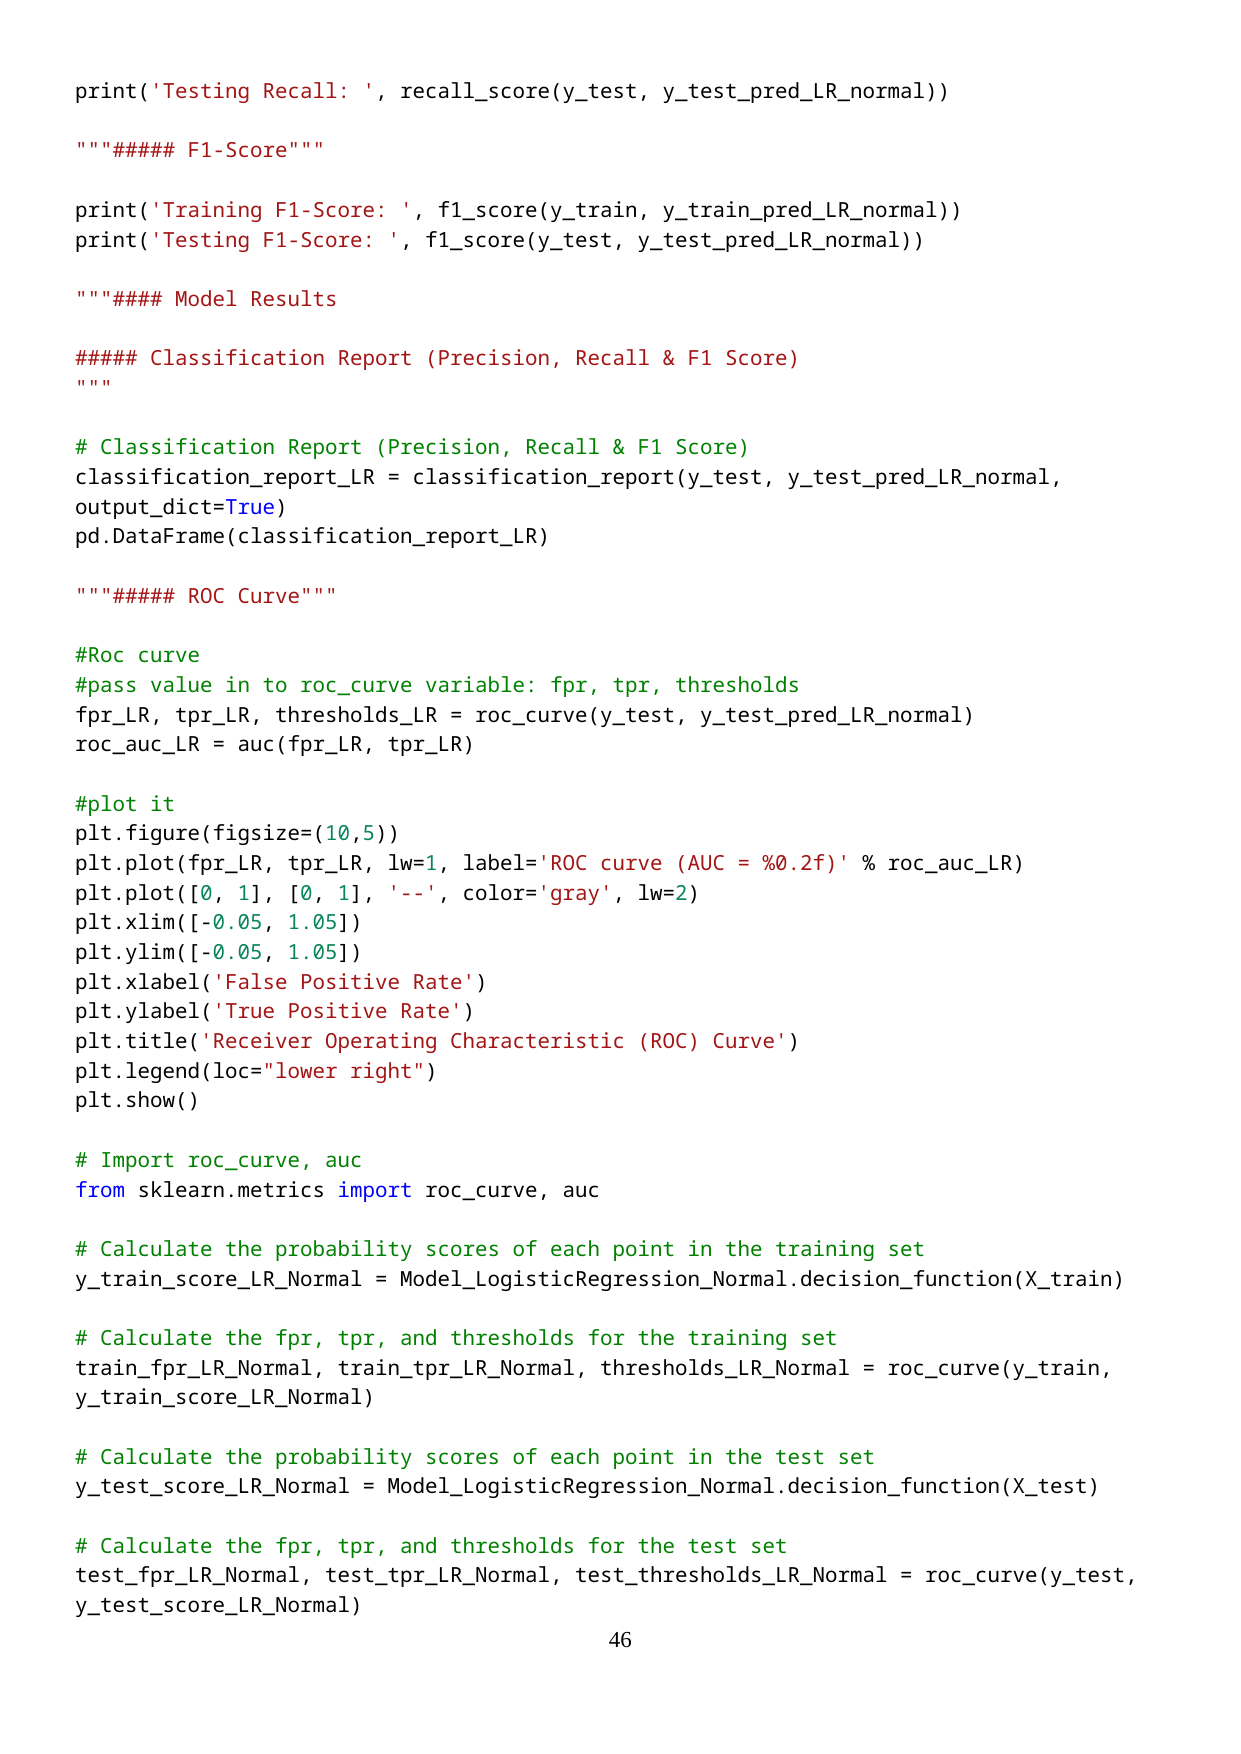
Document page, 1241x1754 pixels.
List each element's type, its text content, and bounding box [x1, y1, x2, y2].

text classification_report_LR = classification_report(y_test, y_test_pred_LR_normal, output_dict=True) [75, 461, 1165, 520]
text roc_auc_LR = auc(fpr_LR, tpr_LR) [75, 728, 1165, 758]
text #plot it [75, 787, 1165, 817]
text plt.show() [75, 1084, 1165, 1114]
text """##### F1-Score""" [75, 134, 1165, 164]
text plt.ylim([-0.05, 1.05]) [75, 936, 1165, 966]
text # Calculate the fpr, tpr, and thresholds for the training set [75, 1322, 1165, 1352]
text plt.plot([0, 1], [0, 1], '--', color='gray', lw=2) [75, 877, 1165, 906]
text fpr_LR, tpr_LR, thresholds_LR = roc_curve(y_test, y_test_pred_LR_normal) [75, 698, 1165, 728]
text pd.DataFrame(classification_report_LR) [75, 520, 1165, 550]
text plt.xlim([-0.05, 1.05]) [75, 906, 1165, 936]
text #pass value in to roc_curve variable: fpr, tpr, thresholds [75, 669, 1165, 698]
text plt.plot(fpr_LR, tpr_LR, lw=1, label='ROC curve (AUC = %0.2f)' % roc_auc_LR) [75, 847, 1165, 877]
text train_fpr_LR_Normal, train_tpr_LR_Normal, thresholds_LR_Normal = roc_curve(y_train, y_train_score_LR_Normal) [75, 1352, 1165, 1411]
text print('Testing Recall: ', recall_score(y_test, y_test_pred_LR_normal)) [75, 75, 1165, 105]
text print('Training F1-Score: ', f1_score(y_train, y_train_pred_LR_normal)) [75, 194, 1165, 223]
text """#### Model Results [75, 283, 1165, 312]
text # Calculate the probability scores of each point in the test set [75, 1441, 1165, 1470]
text y_train_score_LR_Normal = Model_LogisticRegression_Normal.decision_function(X_train) [75, 1262, 1165, 1292]
text """ [75, 372, 1165, 402]
text plt.legend(loc="lower right") [75, 1055, 1165, 1084]
text print('Testing F1-Score: ', f1_score(y_test, y_test_pred_LR_normal)) [75, 223, 1165, 253]
text plt.ylabel('True Positive Rate') [75, 995, 1165, 1025]
text # Calculate the fpr, tpr, and thresholds for the test set [75, 1530, 1165, 1559]
text from sklearn.metrics import roc_curve, auc [75, 1173, 1165, 1203]
text #Roc curve [75, 639, 1165, 669]
text y_test_score_LR_Normal = Model_LogisticRegression_Normal.decision_function(X_test) [75, 1470, 1165, 1500]
text # Calculate the probability scores of each point in the training set [75, 1233, 1165, 1262]
text # Classification Report (Precision, Recall & F1 Score) [75, 431, 1165, 461]
text """##### ROC Curve""" [75, 580, 1165, 609]
text plt.title('Receiver Operating Characteristic (ROC) Curve') [75, 1025, 1165, 1055]
text plt.figure(figsize=(10,5)) [75, 817, 1165, 847]
text plt.xlabel('False Positive Rate') [75, 966, 1165, 995]
text # Import roc_curve, auc [75, 1144, 1165, 1173]
text ##### Classification Report (Precision, Recall & F1 Score) [75, 342, 1165, 372]
text test_fpr_LR_Normal, test_tpr_LR_Normal, test_thresholds_LR_Normal = roc_curve(y_test, y_test_score_LR_Normal) [75, 1559, 1165, 1619]
